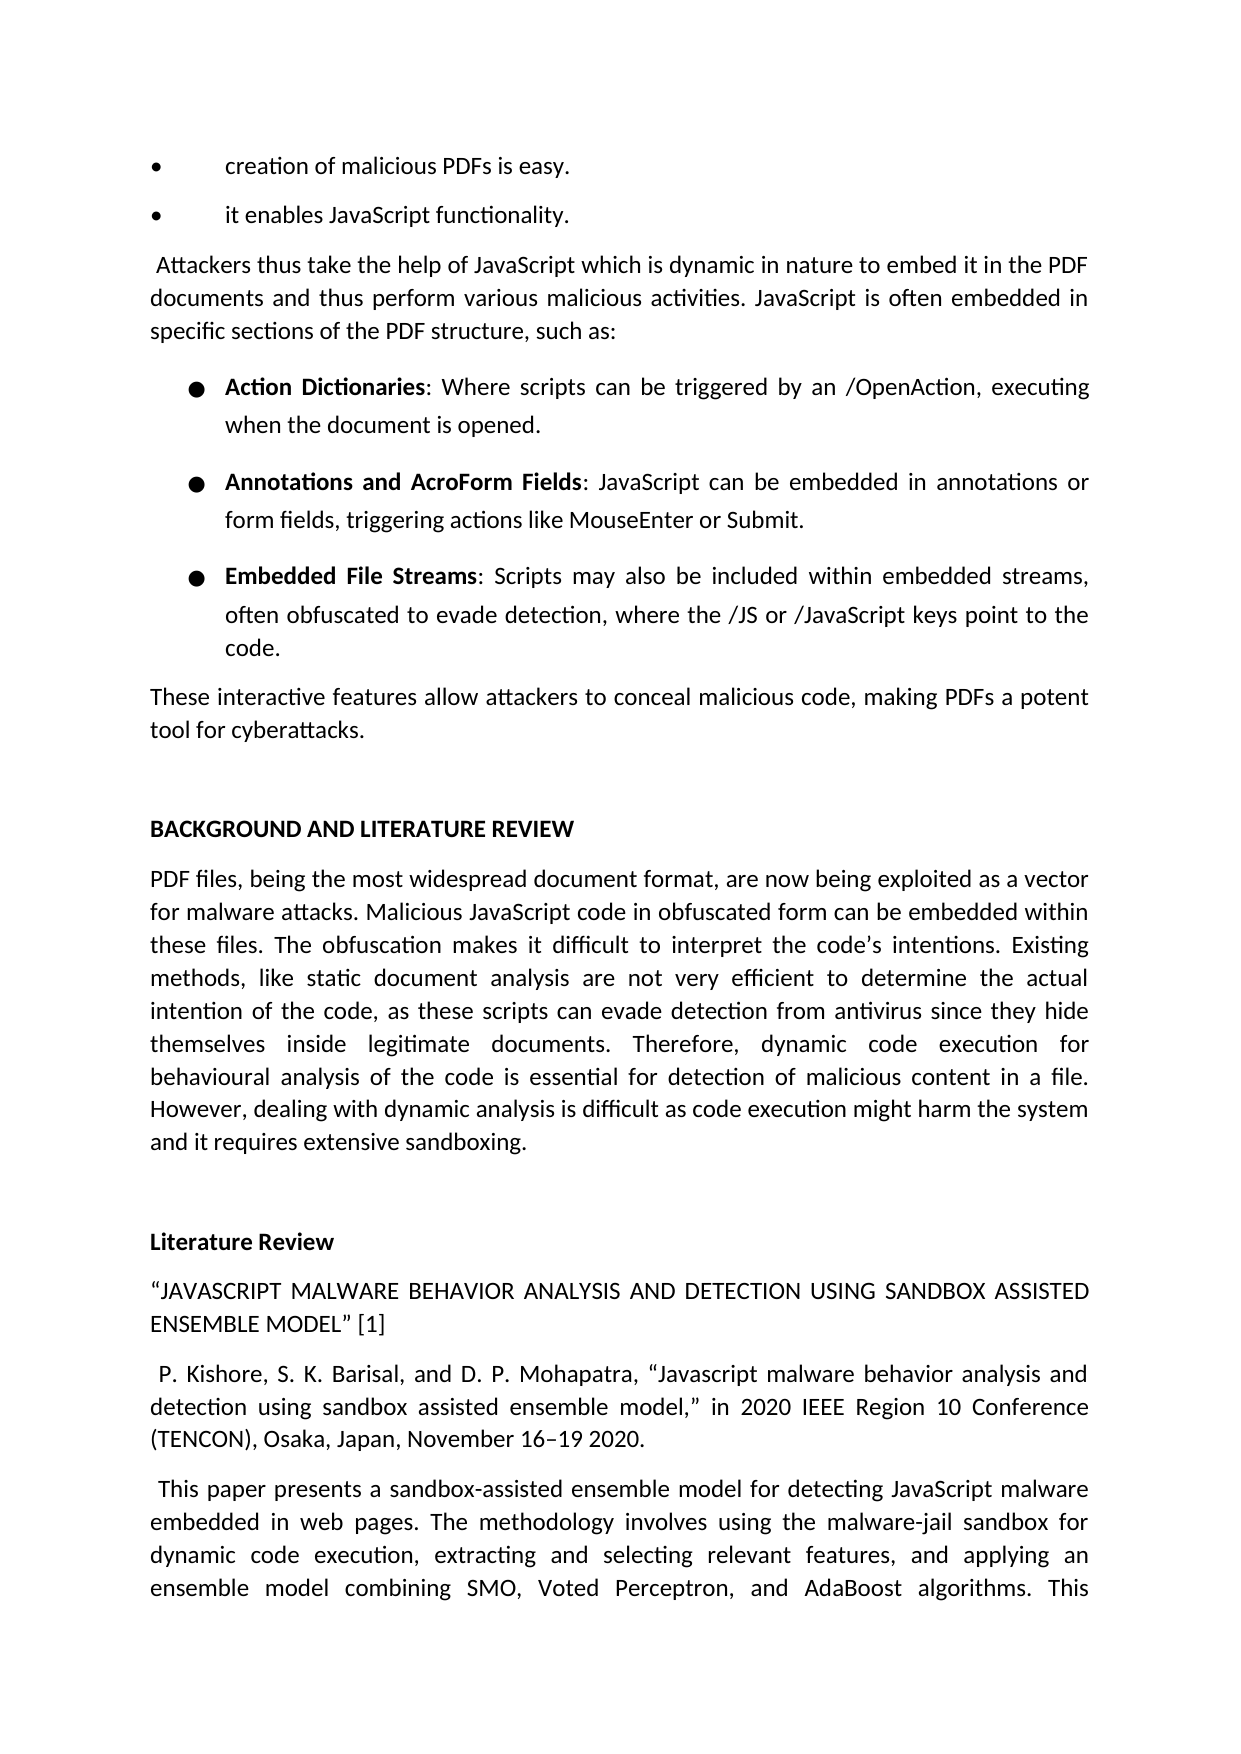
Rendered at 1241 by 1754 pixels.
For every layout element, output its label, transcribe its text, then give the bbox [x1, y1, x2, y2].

list Annotations and AcroForm Fields: JavaScript can be embedded in annotations or form fields, triggering actions like MouseEnter or Submit. [187, 459, 1090, 535]
text PDF files, being the most widespread document format, are now being exploited as a vector for malware attacks. Malicious JavaScript code in obfuscated form can be embedded within these files. The obfuscation makes it difficult to interpret the code’s intentions. Existing methods, like static document analysis are not very efficient to determine the actual intention of the code, as these scripts can evade detection from antivirus since they hide themselves inside legitimate documents. Therefore, dynamic code execution for behavioural analysis of the code is essential for detection of malicious content in a file. However, dealing with dynamic analysis is difficult as code execution might harm the system and it requires extensive sandboxing. [150, 863, 1090, 1157]
text • creation of malicious PDFs is easy. [150, 150, 1090, 181]
text • it enables JavaScript functionality. [150, 199, 1090, 230]
text Literature Review [150, 1226, 1090, 1256]
list Action Dictionaries: Where scripts can be triggered by an /OpenAction, executing when the document is opened. [187, 364, 1090, 440]
text BACKGROUND AND LITERATURE REVIEW [150, 814, 1090, 844]
list Embedded File Streams: Scripts may also be included within embedded streams, often obfuscated to evade detection, where the /JS or /JavaScript keys point to the code. [187, 554, 1090, 662]
text “JAVASCRIPT MALWARE BEHAVIOR ANALYSIS AND DETECTION USING SANDBOX ASSISTED ENSEMBLE MODEL” [1] [150, 1275, 1090, 1339]
text P. Kishore, S. K. Barisal, and D. P. Mohapatra, “Javascript malware behavior analysis and detection using sandbox assisted ensemble model,” in 2020 IEEE Region 10 Conference (TENCON), Osaka, Japan, November 16–19 2020. [150, 1358, 1090, 1454]
text These interactive features allow attackers to conceal malicious code, making PDFs a potent tool for cyberattacks. [150, 682, 1090, 745]
text Attackers thus take the help of JavaScript which is dynamic in nature to embed it in the PDF documents and thus perform various malicious activities. JavaScript is often embedded in specific sections of the PDF structure, such as: [150, 249, 1090, 346]
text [150, 1473, 1090, 1602]
